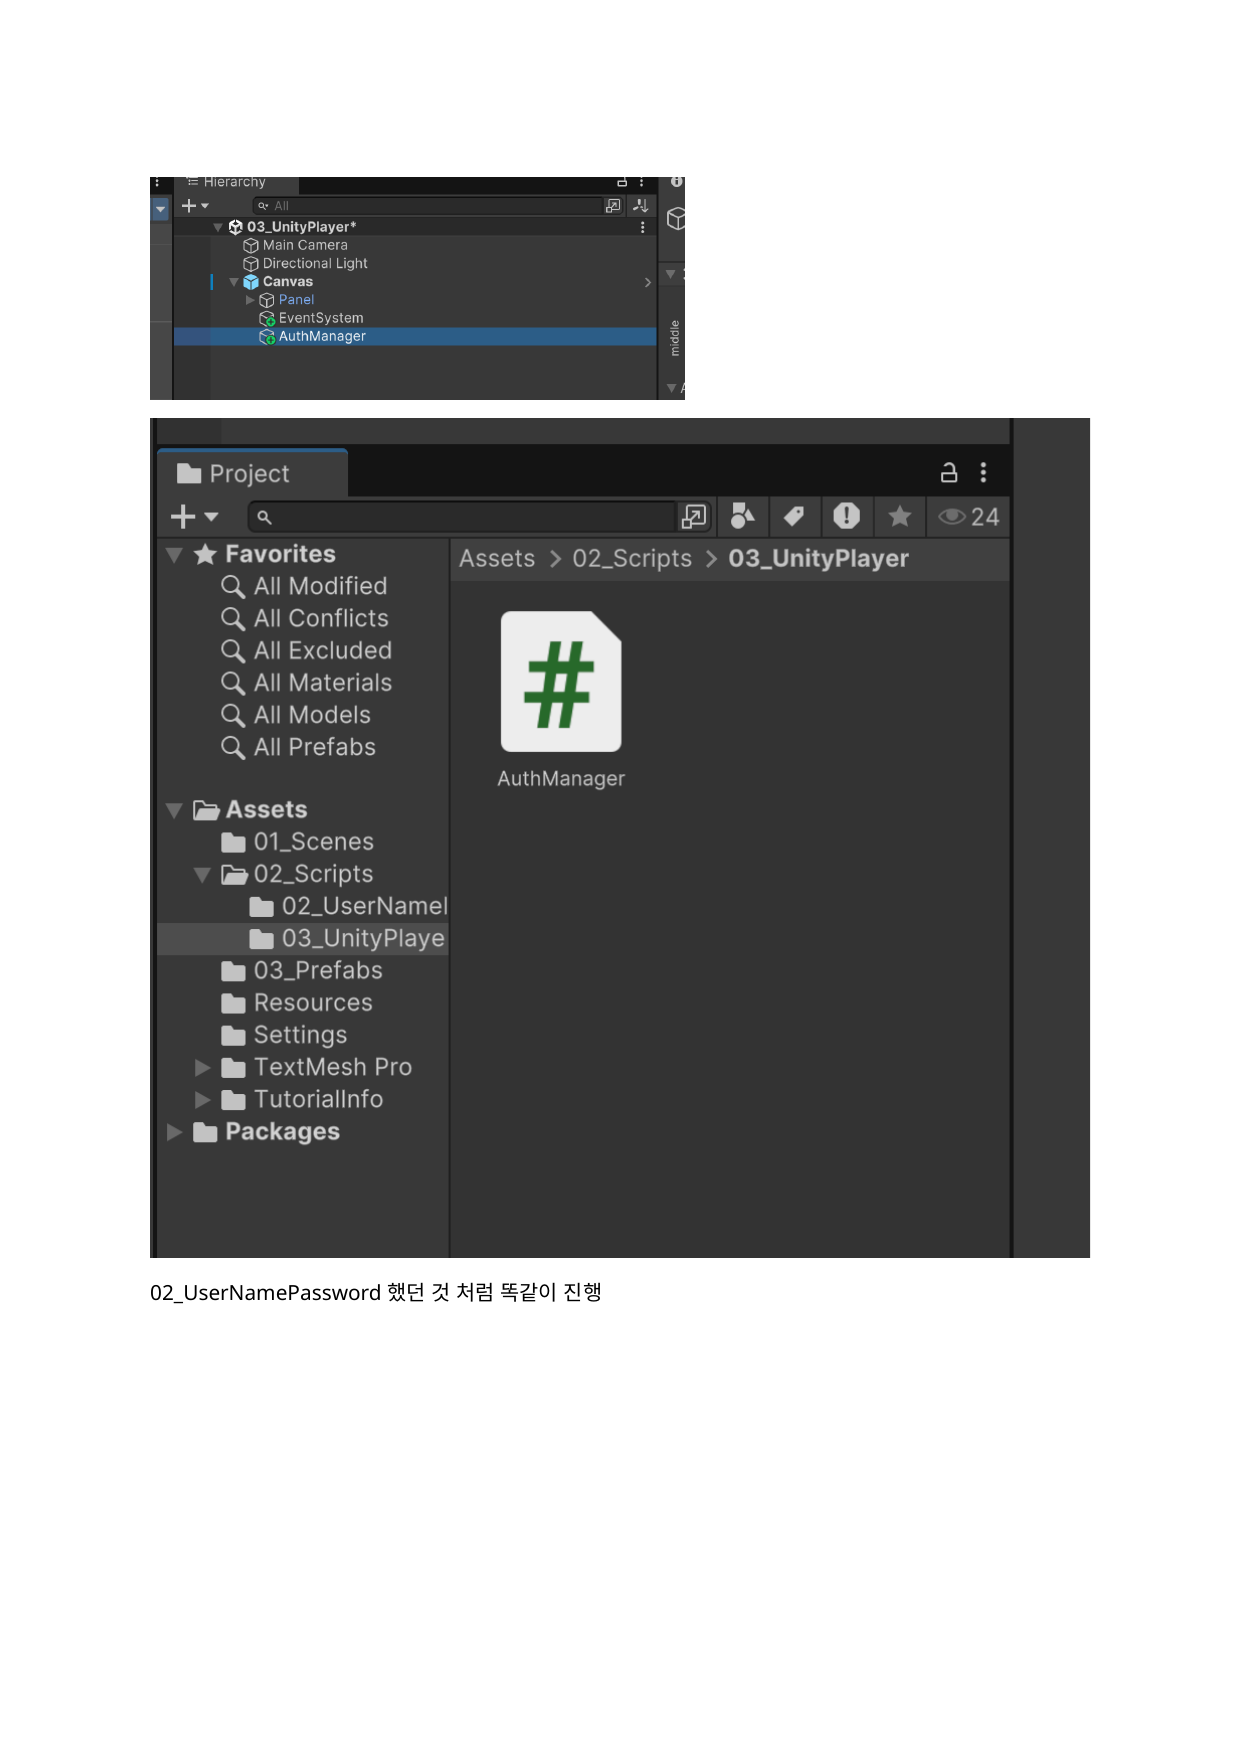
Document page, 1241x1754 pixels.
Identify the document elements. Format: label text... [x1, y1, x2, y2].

picture [150, 418, 1091, 1258]
text 02_UserNamePassword 했던 것 처럼 똑같이 진행 [150, 1276, 1090, 1307]
picture [150, 177, 685, 400]
